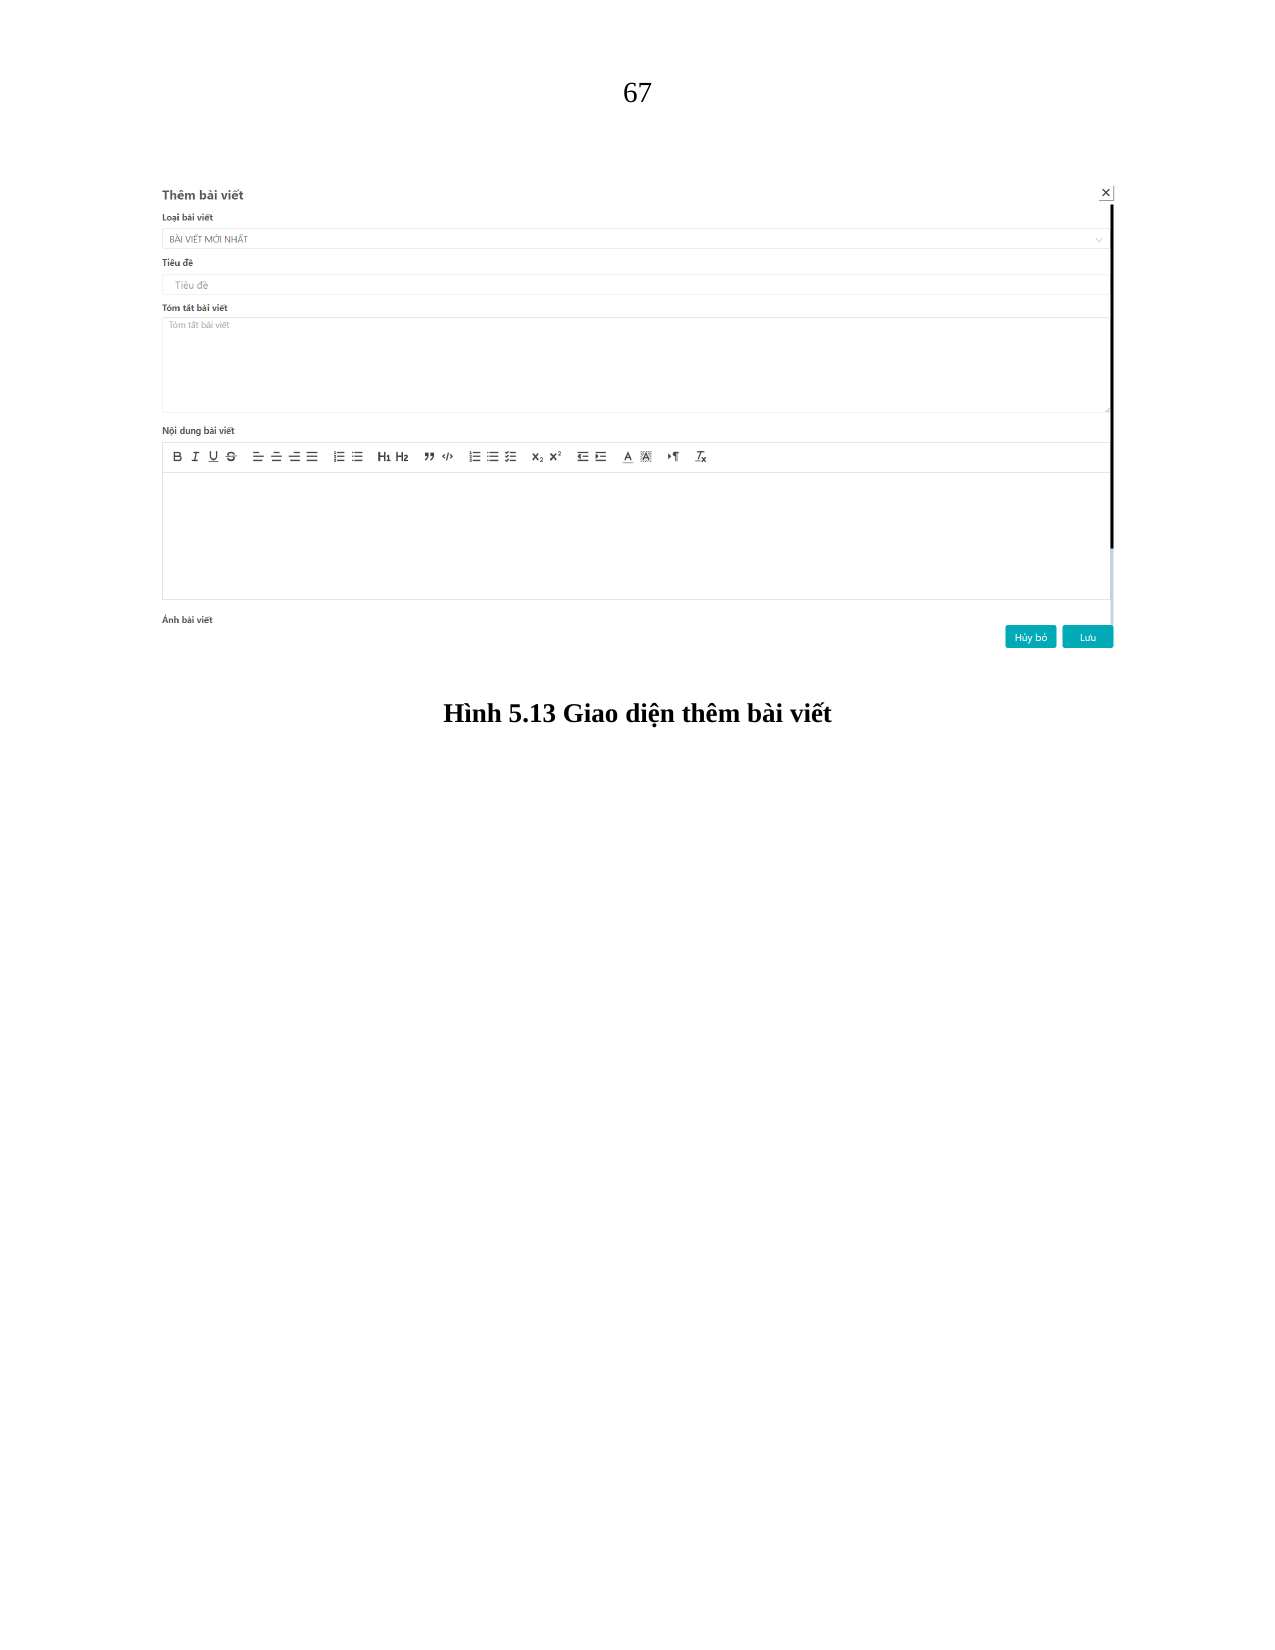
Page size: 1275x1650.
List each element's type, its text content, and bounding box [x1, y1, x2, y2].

text Hình 5.13 Giao diện thêm bài viết [150, 697, 1125, 729]
picture [150, 175, 1125, 658]
